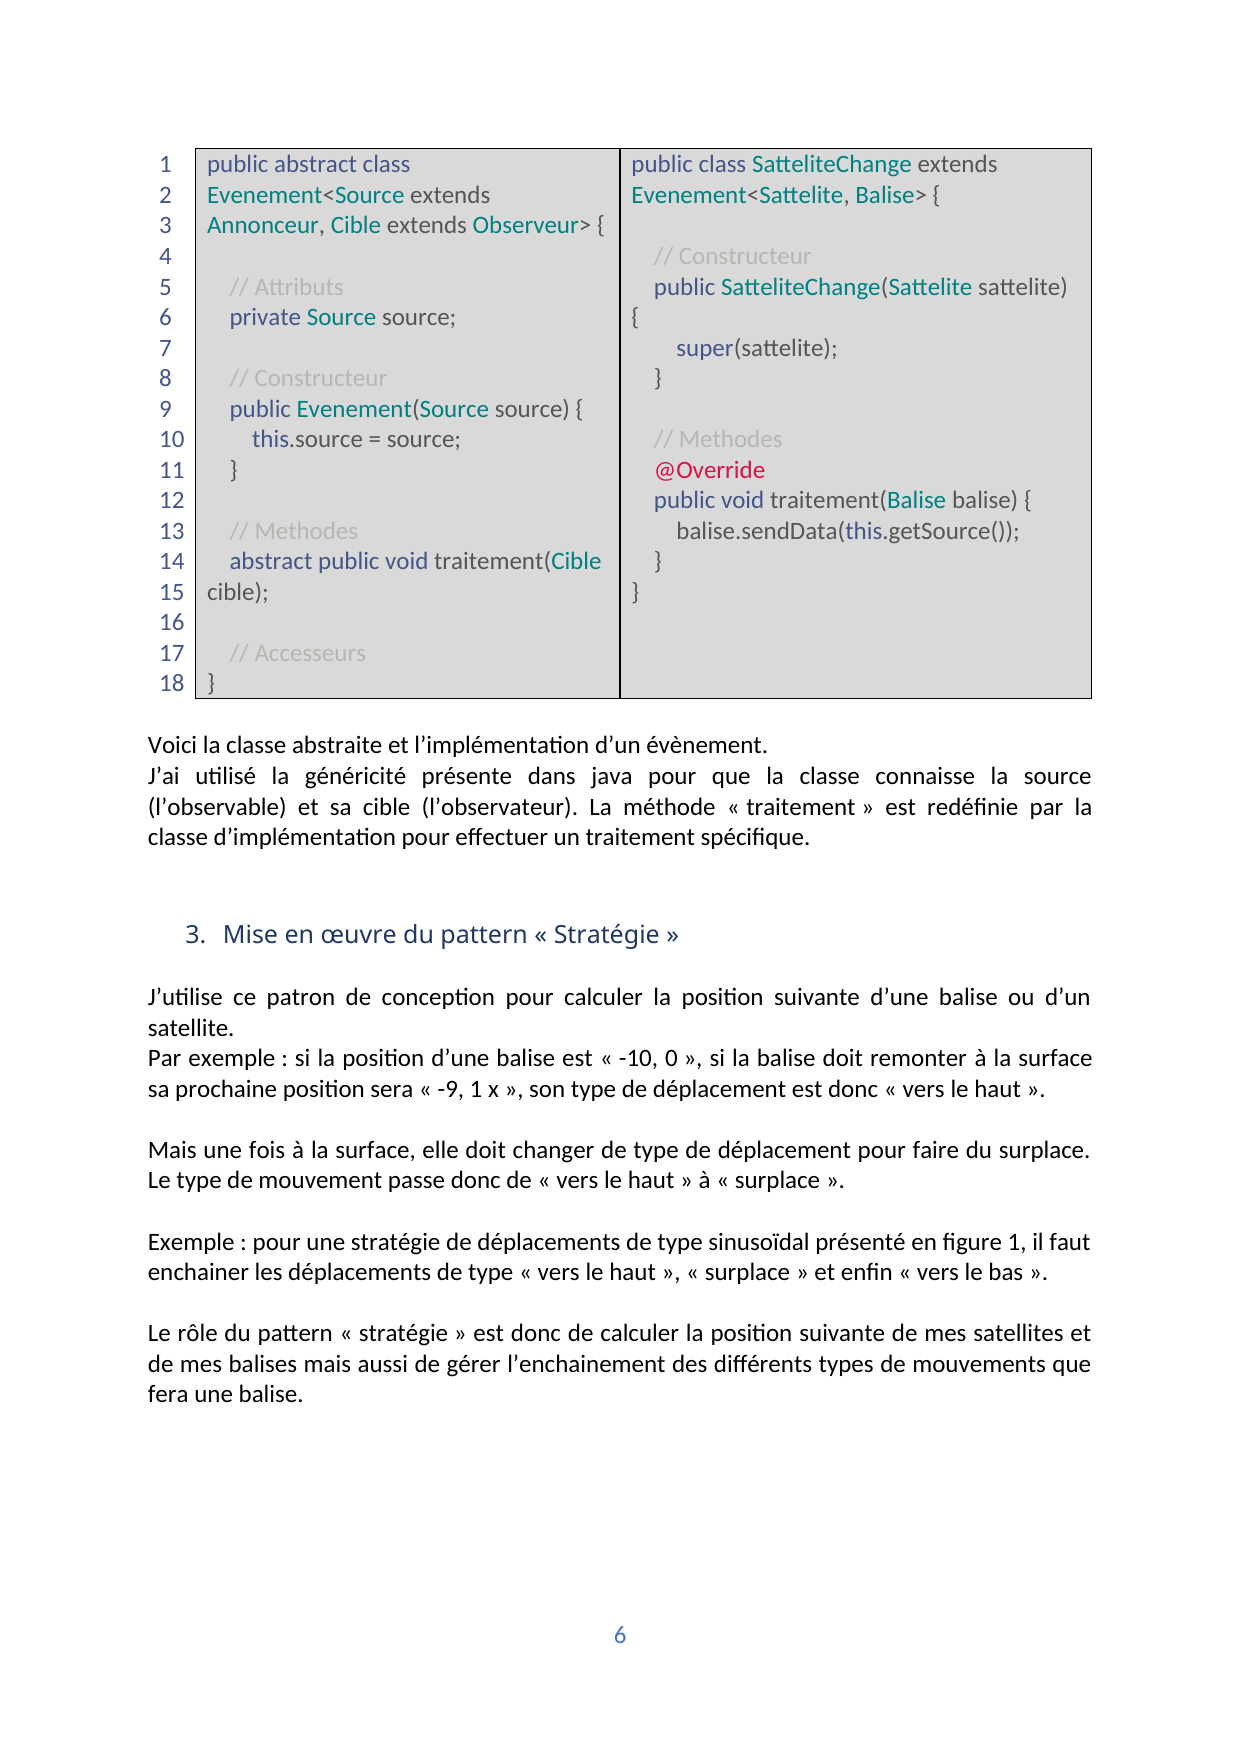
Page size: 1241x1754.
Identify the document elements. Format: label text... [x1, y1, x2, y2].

text Le rôle du pattern « stratégie » est donc de calculer la position suivante de mes satellites et de mes balises mais aussi de gérer l’enchainement des différents types de mouvements que fera une balise. [148, 1317, 1093, 1409]
text Exemple : pour une stratégie de déplacements de type sinusoïdal présenté en figure 1, il faut enchainer les déplacements de type « vers le haut », « surplace » et enfin « vers le bas ». [148, 1226, 1093, 1287]
text Mais une fois à la surface, elle doit changer de type de déplacement pour faire du surplace. Le type de mouvement passe donc de « vers le haut » à « surplace ». [148, 1134, 1093, 1195]
text J’utilise ce patron de conception pour calculer la position suivante d’une balise ou d’un satellite. [148, 981, 1093, 1042]
text J’ai utilisé la généricité présente dans java pour que la classe connaisse la source (l’observable) et sa cible (l’observateur). La méthode « traitement » est redéfinie par la classe d’implémentation pour effectuer un traitement spécifique. [148, 760, 1093, 852]
text Voici la classe abstraite et l’implémentation d’un évènement. [148, 729, 1093, 760]
table_header public abstract class Evenement<Source extends Annonceur, Cible extends Observeur> { // Attributs private Source source; // Constructeur public Evenement(Source source) { this.source = source; } // Methodes abstract public void traitement(Cible cible); // Accesseurs } [196, 149, 619, 698]
table_header public class SatteliteChange extends Evenement<Sattelite, Balise> { // Constructeur public SatteliteChange(Sattelite sattelite) { super(sattelite); } // Methodes @Override public void traitement(Balise balise) { balise.sendData(this.getSource()); } } [621, 149, 1091, 698]
text Par exemple : si la position d’une balise est « -10, 0 », si la balise doit remonter à la surface sa prochaine position sera « -9, 1 x », son type de déplacement est donc « vers le haut ». [148, 1042, 1093, 1103]
table_header 1 2 3 4 5 6 7 8 9 10 11 12 13 14 15 16 17 18 [148, 148, 195, 698]
subtitle Mise en œuvre du pattern « Stratégie » [185, 917, 1093, 951]
